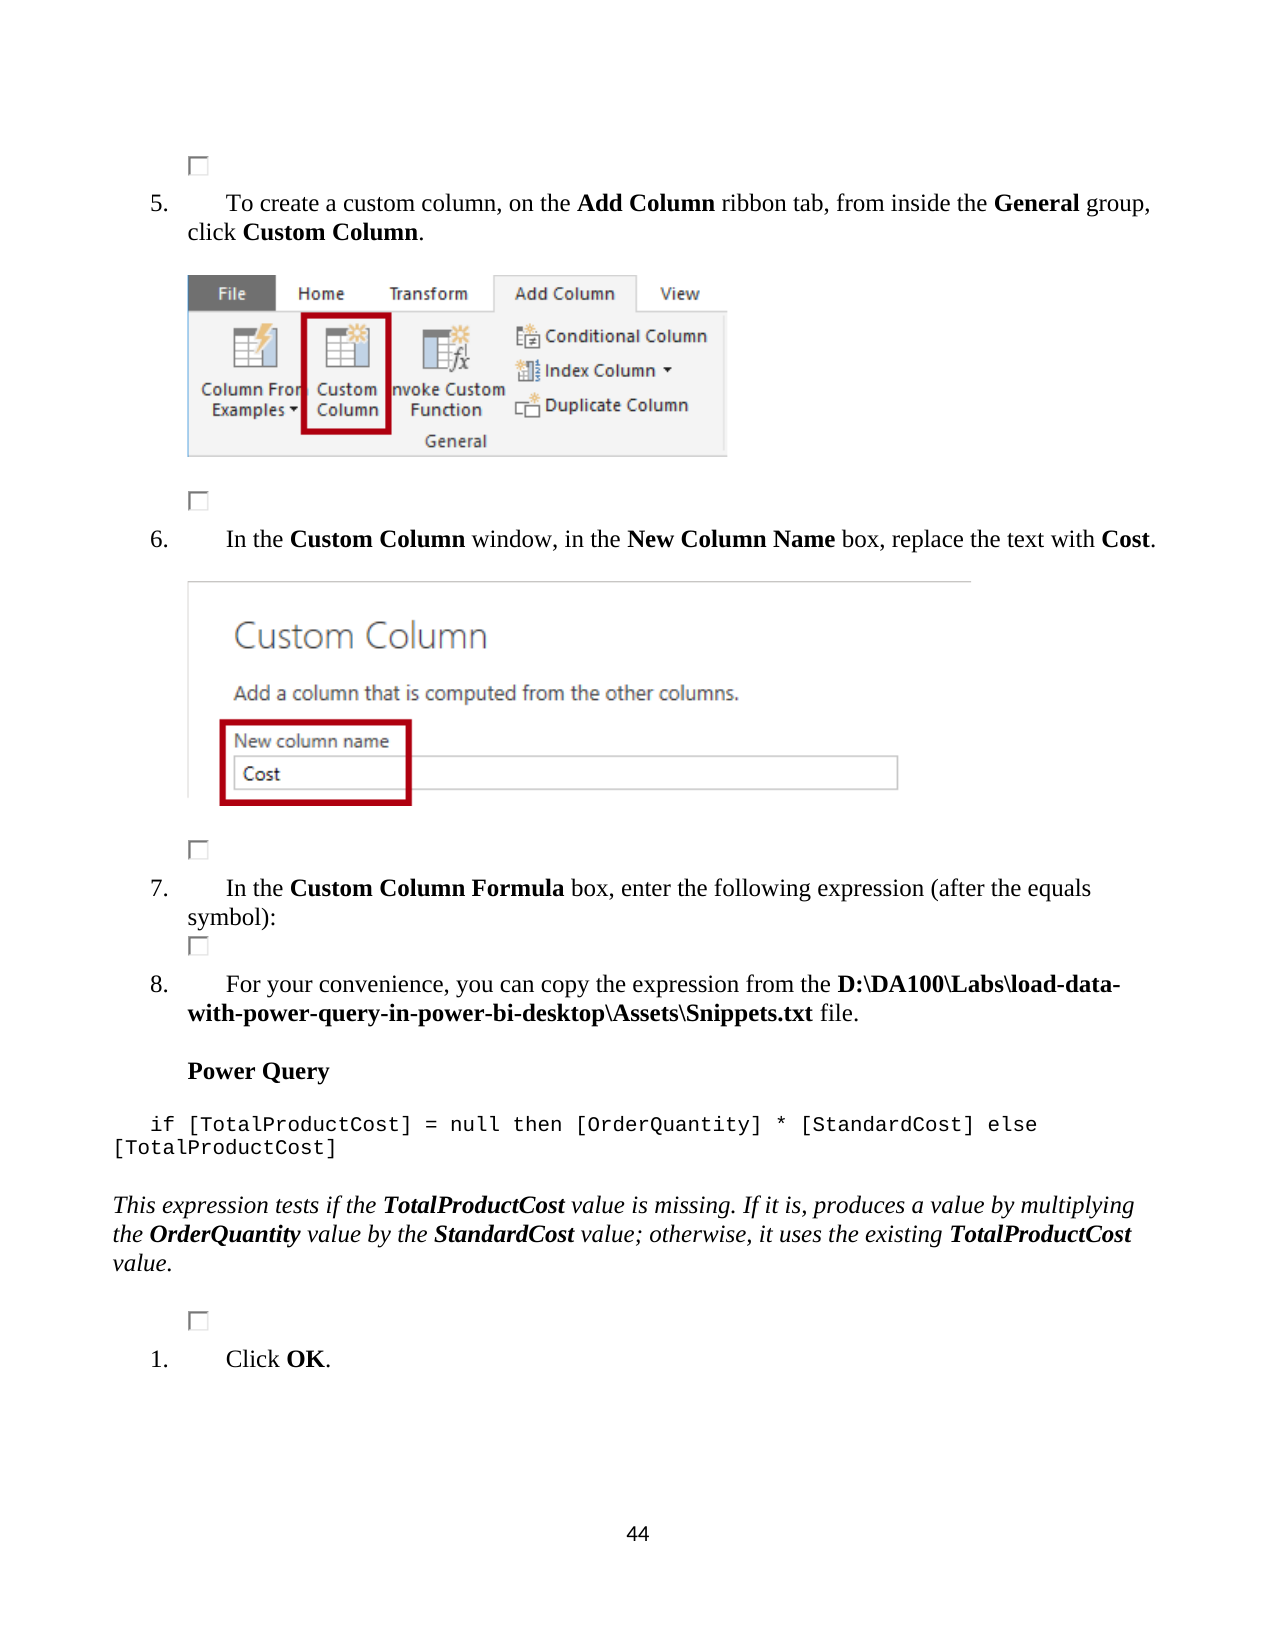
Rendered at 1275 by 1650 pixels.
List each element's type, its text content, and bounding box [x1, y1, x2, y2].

text Power Query [187, 1056, 1162, 1084]
list In the Custom Column window, in the New Column Name box, replace the text with Cost. [150, 486, 1162, 553]
text This expression tests if the TotalProductCost value is missing. If it is, produces a value by multiplying the OrderQuantity value by the StandardCost value; otherwise, it uses the existing TotalProductCost value. [112, 1190, 1162, 1276]
picture [187, 275, 728, 457]
text if [TotalProductCost] = null then [OrderQuantity] * [StandardCost] else [TotalProductCost] [112, 1114, 1162, 1161]
list For your convenience, you can copy the expression from the D:\DA100\Labs\load-data-with-power-query-in-power-bi-desktop\Assets\Snippets.txt file. [150, 931, 1162, 1027]
list Click OK. [150, 1306, 1162, 1373]
picture [187, 581, 972, 806]
list In the Custom Column Formula box, enter the following expression (after the equals symbol): [150, 835, 1162, 931]
list To create a custom column, on the Add Column ribbon tab, from inside the General group, click Custom Column. [150, 150, 1162, 246]
